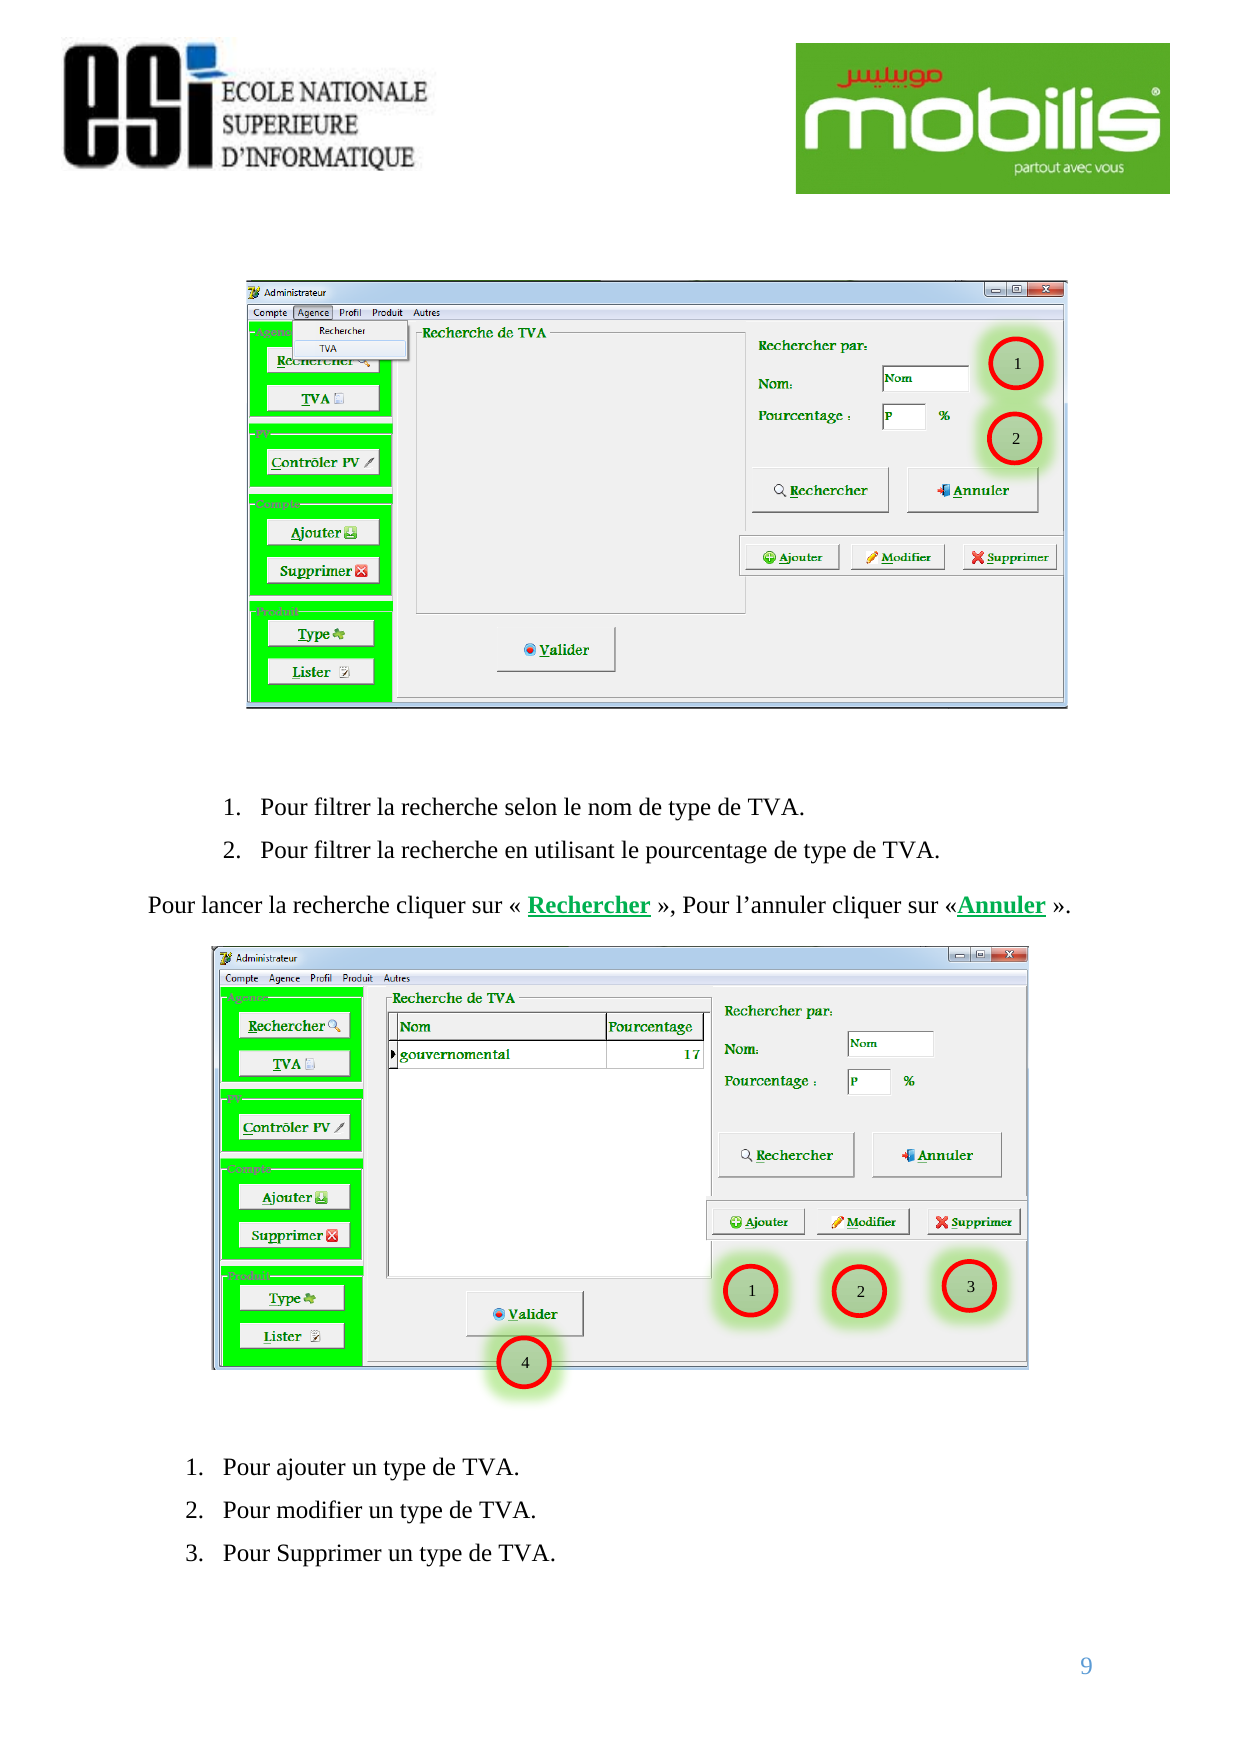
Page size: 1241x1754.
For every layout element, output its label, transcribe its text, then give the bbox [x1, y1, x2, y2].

list Pour ajouter un type de TVA. [185, 1452, 1093, 1481]
picture [246, 280, 1068, 709]
list Pour filtrer la recherche en utilisant le pourcentage de type de TVA. [223, 835, 1093, 863]
list Pour Supprimer un type de TVA. [185, 1538, 1093, 1567]
picture [795, 43, 1170, 194]
picture [211, 946, 1029, 1370]
text Pour lancer la recherche cliquer sur « Rechercher », Pour l’annuler cliquer sur «Annuler ». [148, 890, 1093, 919]
picture [61, 37, 438, 171]
list Pour modifier un type de TVA. [185, 1495, 1093, 1524]
list Pour filtrer la recherche selon le nom de type de TVA. [223, 792, 1093, 820]
